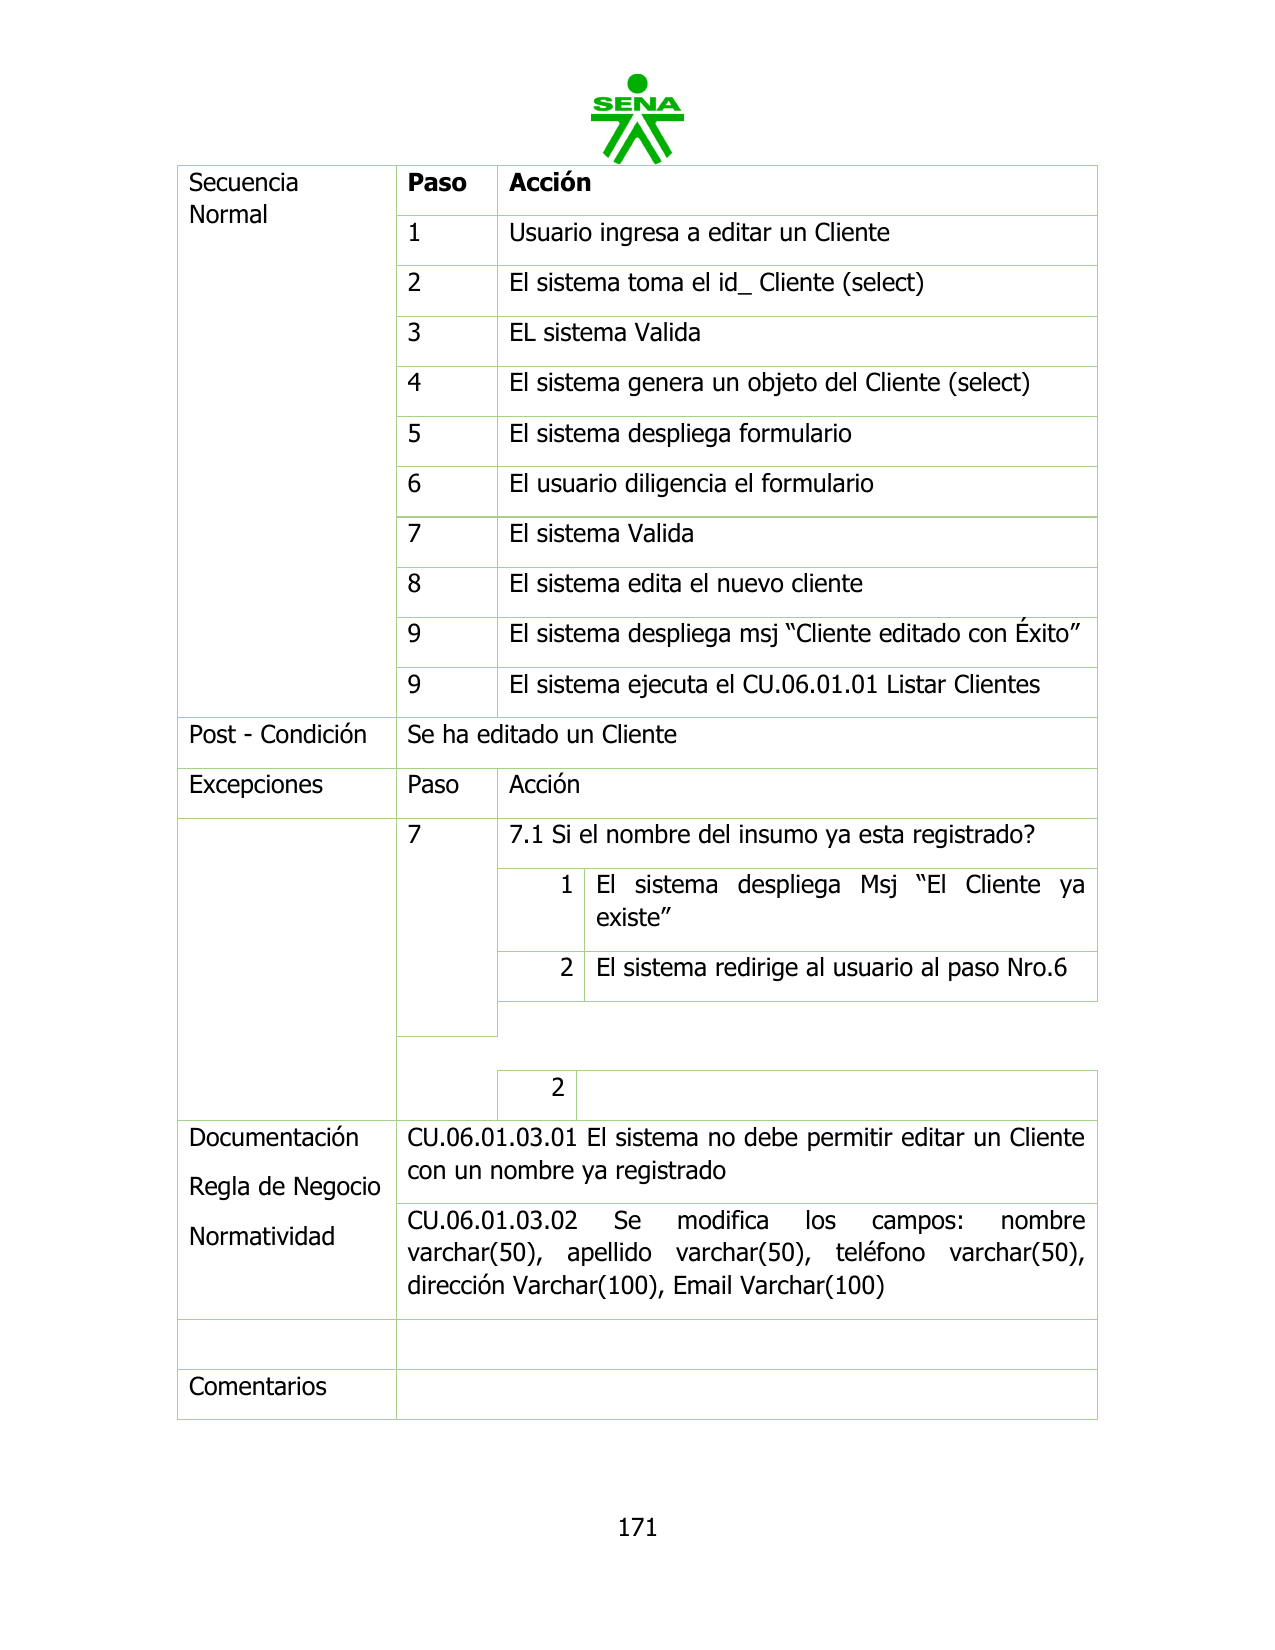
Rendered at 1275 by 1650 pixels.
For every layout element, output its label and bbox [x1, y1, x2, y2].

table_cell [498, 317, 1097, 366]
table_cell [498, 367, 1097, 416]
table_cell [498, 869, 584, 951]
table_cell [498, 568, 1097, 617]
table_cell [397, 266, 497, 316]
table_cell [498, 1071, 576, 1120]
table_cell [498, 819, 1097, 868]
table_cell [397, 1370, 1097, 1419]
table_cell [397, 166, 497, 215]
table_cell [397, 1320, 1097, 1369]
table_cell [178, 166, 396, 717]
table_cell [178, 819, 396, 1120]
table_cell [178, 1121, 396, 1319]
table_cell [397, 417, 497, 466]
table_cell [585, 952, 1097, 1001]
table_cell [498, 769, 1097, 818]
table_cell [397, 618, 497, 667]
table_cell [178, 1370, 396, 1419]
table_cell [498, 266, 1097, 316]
picture [591, 73, 685, 165]
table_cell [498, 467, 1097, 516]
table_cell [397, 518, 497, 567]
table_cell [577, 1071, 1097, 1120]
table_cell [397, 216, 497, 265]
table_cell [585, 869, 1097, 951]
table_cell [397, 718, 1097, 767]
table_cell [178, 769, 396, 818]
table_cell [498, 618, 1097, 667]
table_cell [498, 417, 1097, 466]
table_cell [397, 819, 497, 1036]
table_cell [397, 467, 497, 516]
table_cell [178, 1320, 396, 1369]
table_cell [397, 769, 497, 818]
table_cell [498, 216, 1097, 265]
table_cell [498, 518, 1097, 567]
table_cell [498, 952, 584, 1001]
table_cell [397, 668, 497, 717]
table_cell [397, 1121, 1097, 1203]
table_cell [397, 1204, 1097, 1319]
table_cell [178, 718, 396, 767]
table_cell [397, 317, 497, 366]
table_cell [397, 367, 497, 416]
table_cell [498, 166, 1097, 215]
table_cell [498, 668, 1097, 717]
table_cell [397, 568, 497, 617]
